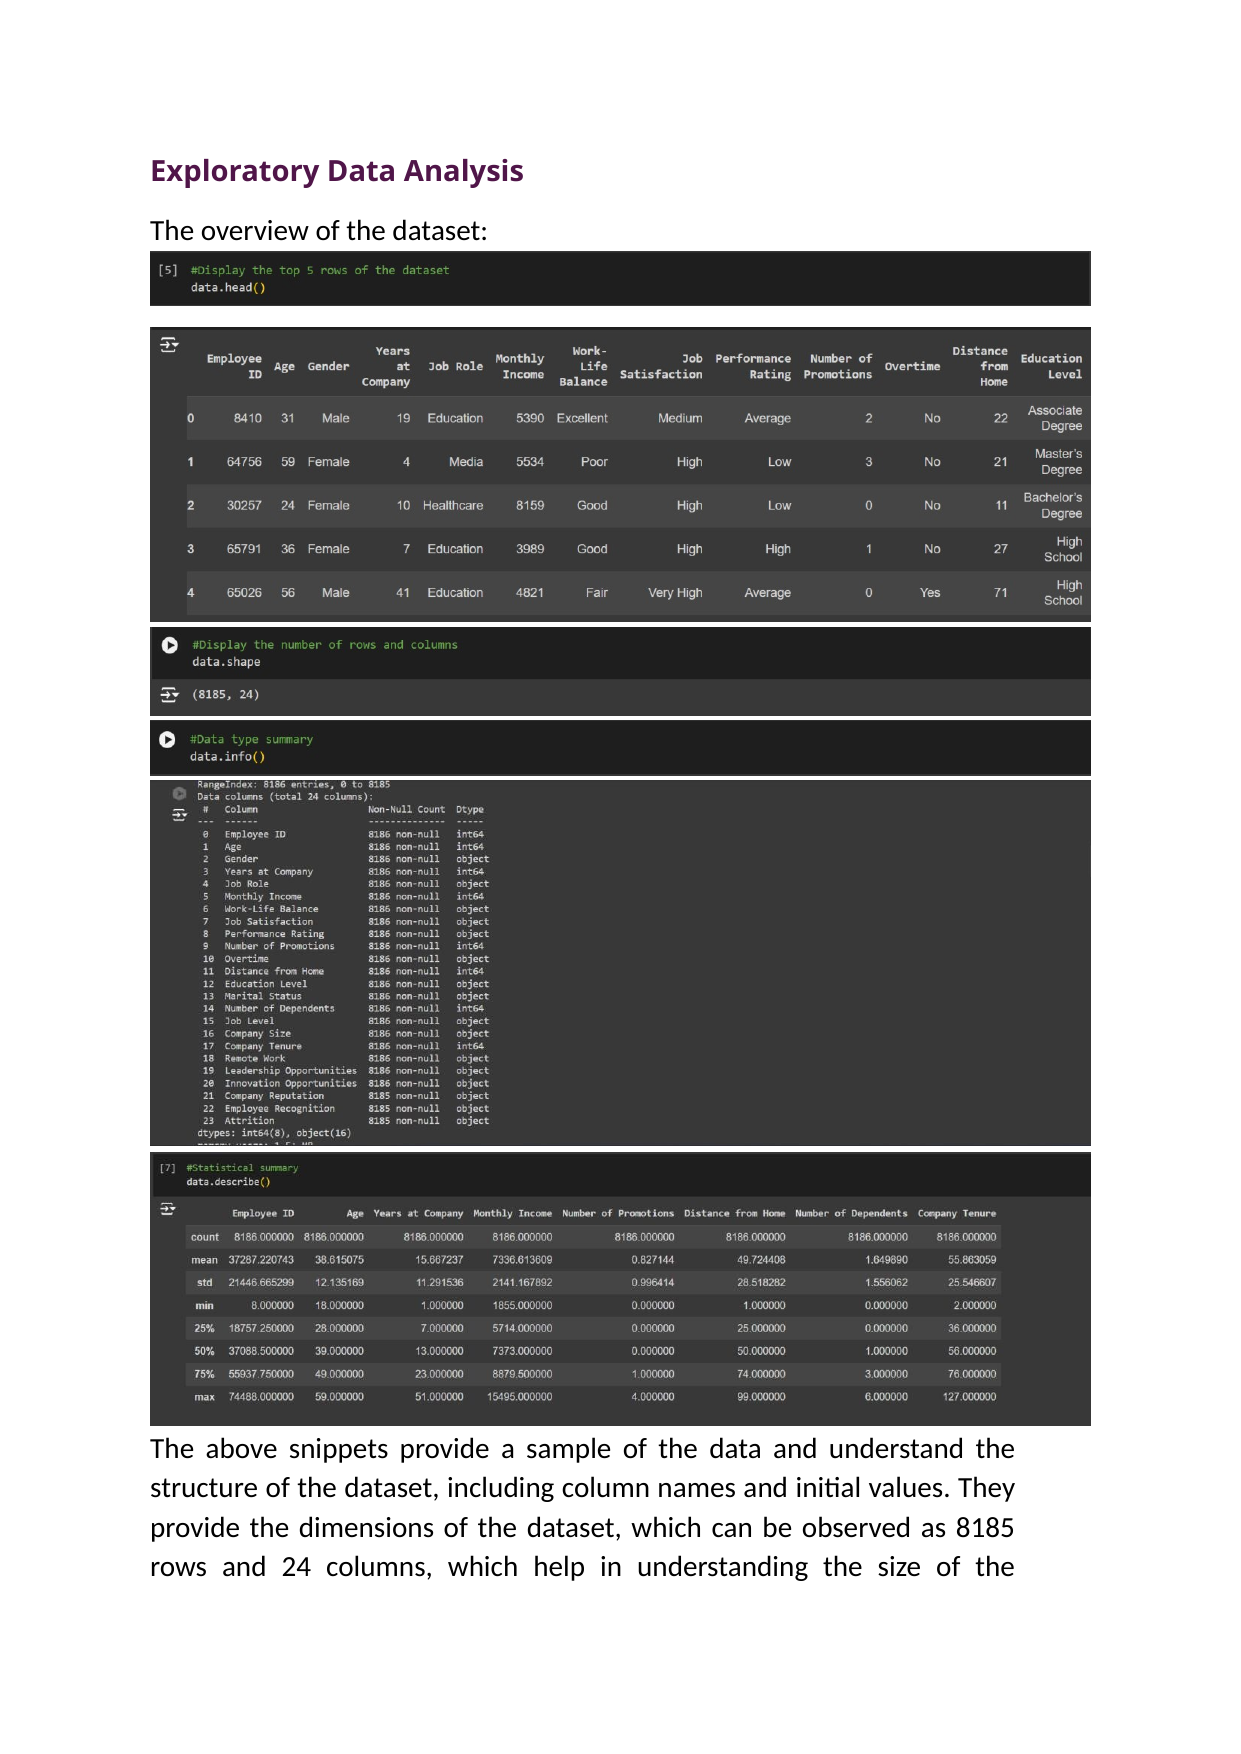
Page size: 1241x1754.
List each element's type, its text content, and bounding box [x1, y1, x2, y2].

picture [150, 720, 1091, 776]
text Exploratory Data Analysis [150, 150, 1016, 190]
picture [150, 251, 1091, 306]
picture [150, 780, 1091, 1146]
picture [150, 627, 1091, 716]
picture [150, 1152, 1091, 1426]
picture [150, 327, 1091, 622]
text The overview of the dataset: [150, 212, 1016, 247]
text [150, 1430, 1016, 1584]
